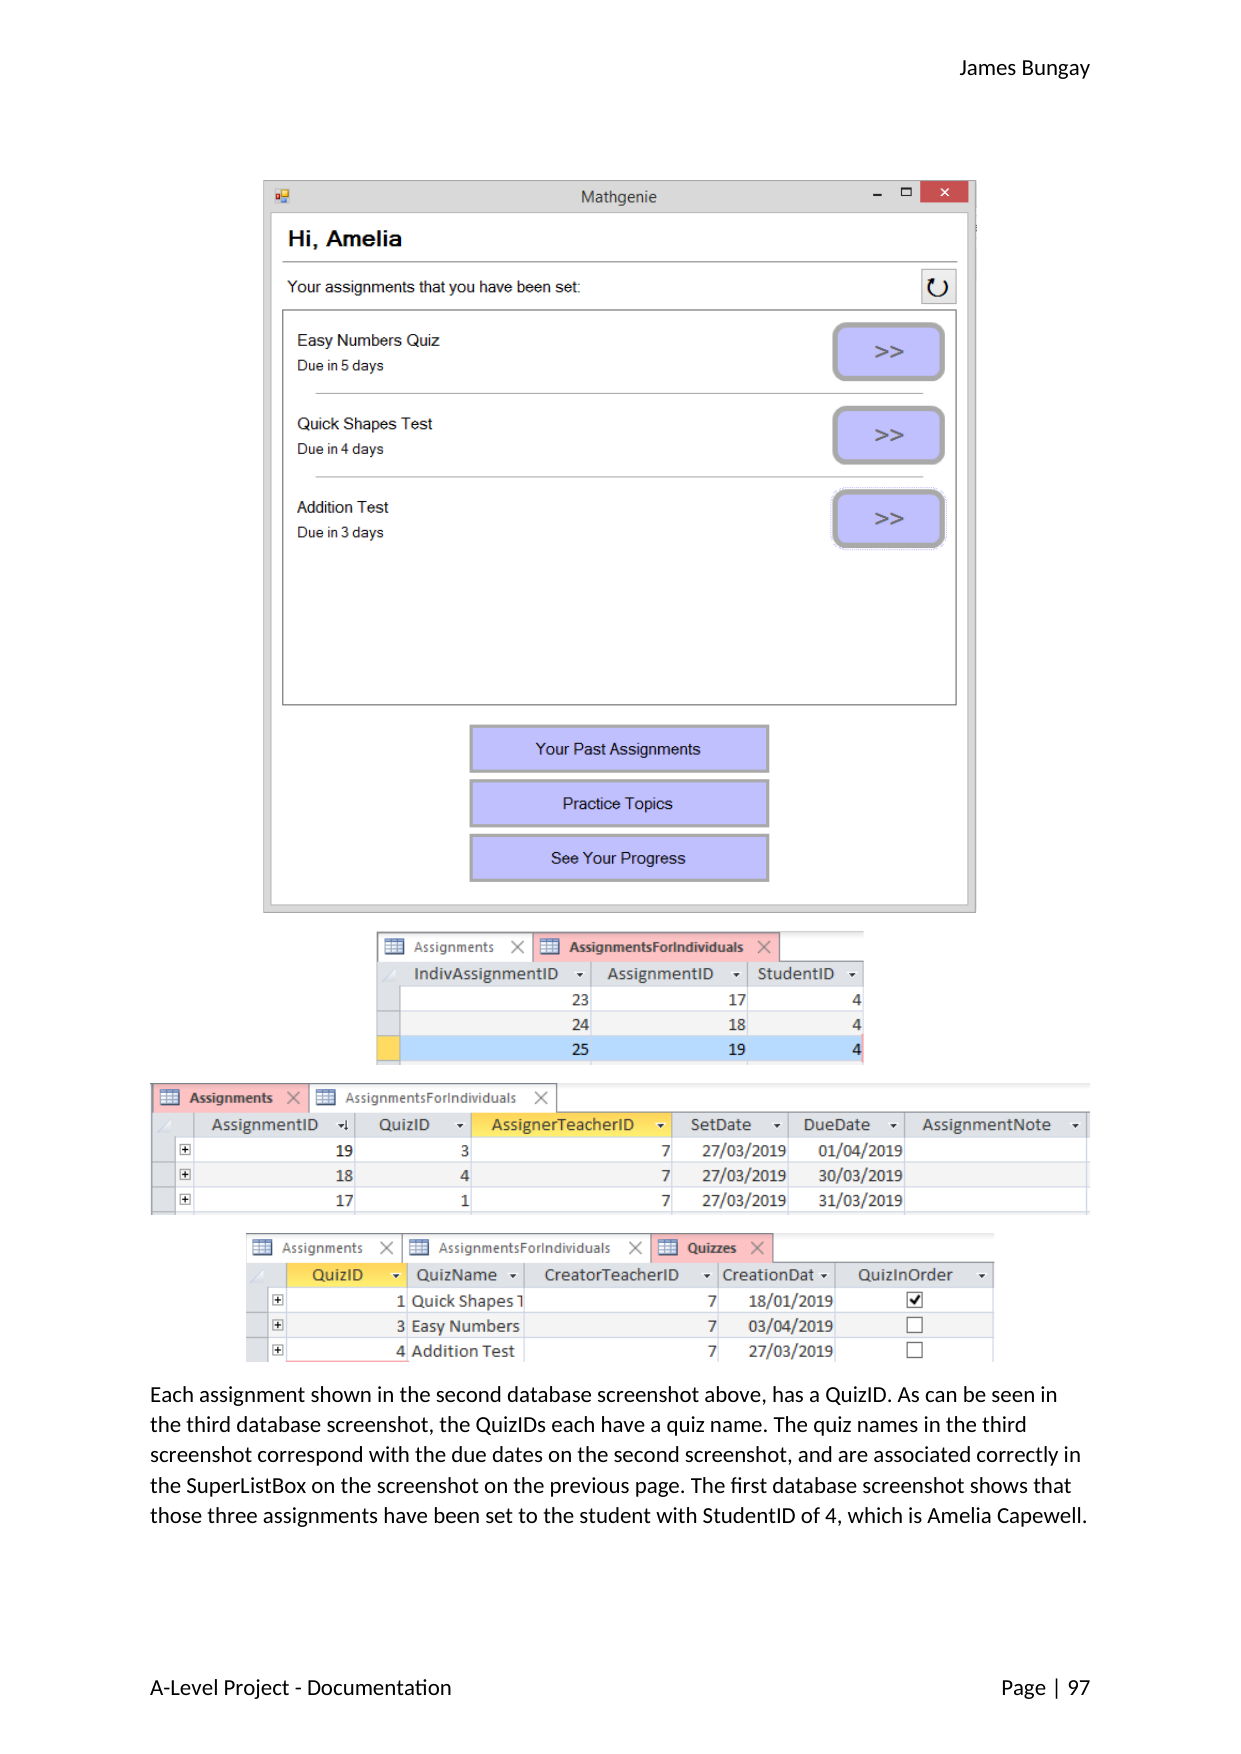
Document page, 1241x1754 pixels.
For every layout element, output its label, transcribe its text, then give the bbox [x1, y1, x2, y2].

picture [376, 931, 864, 1065]
picture [263, 180, 977, 913]
picture [150, 1083, 1091, 1215]
text Each assignment shown in the second database screenshot above, has a QuizID. As can be seen in the third database screenshot, the QuizIDs each have a quiz name. The quiz names in the third screenshot correspond with the due dates on the second screenshot, and are associated correctly in the SuperListBox on the screenshot on the previous page. The first database screenshot shows that those three assignments have been set to the student with StudentID of 4, which is Amelia Capewell. [150, 1380, 1090, 1529]
picture [246, 1233, 995, 1362]
